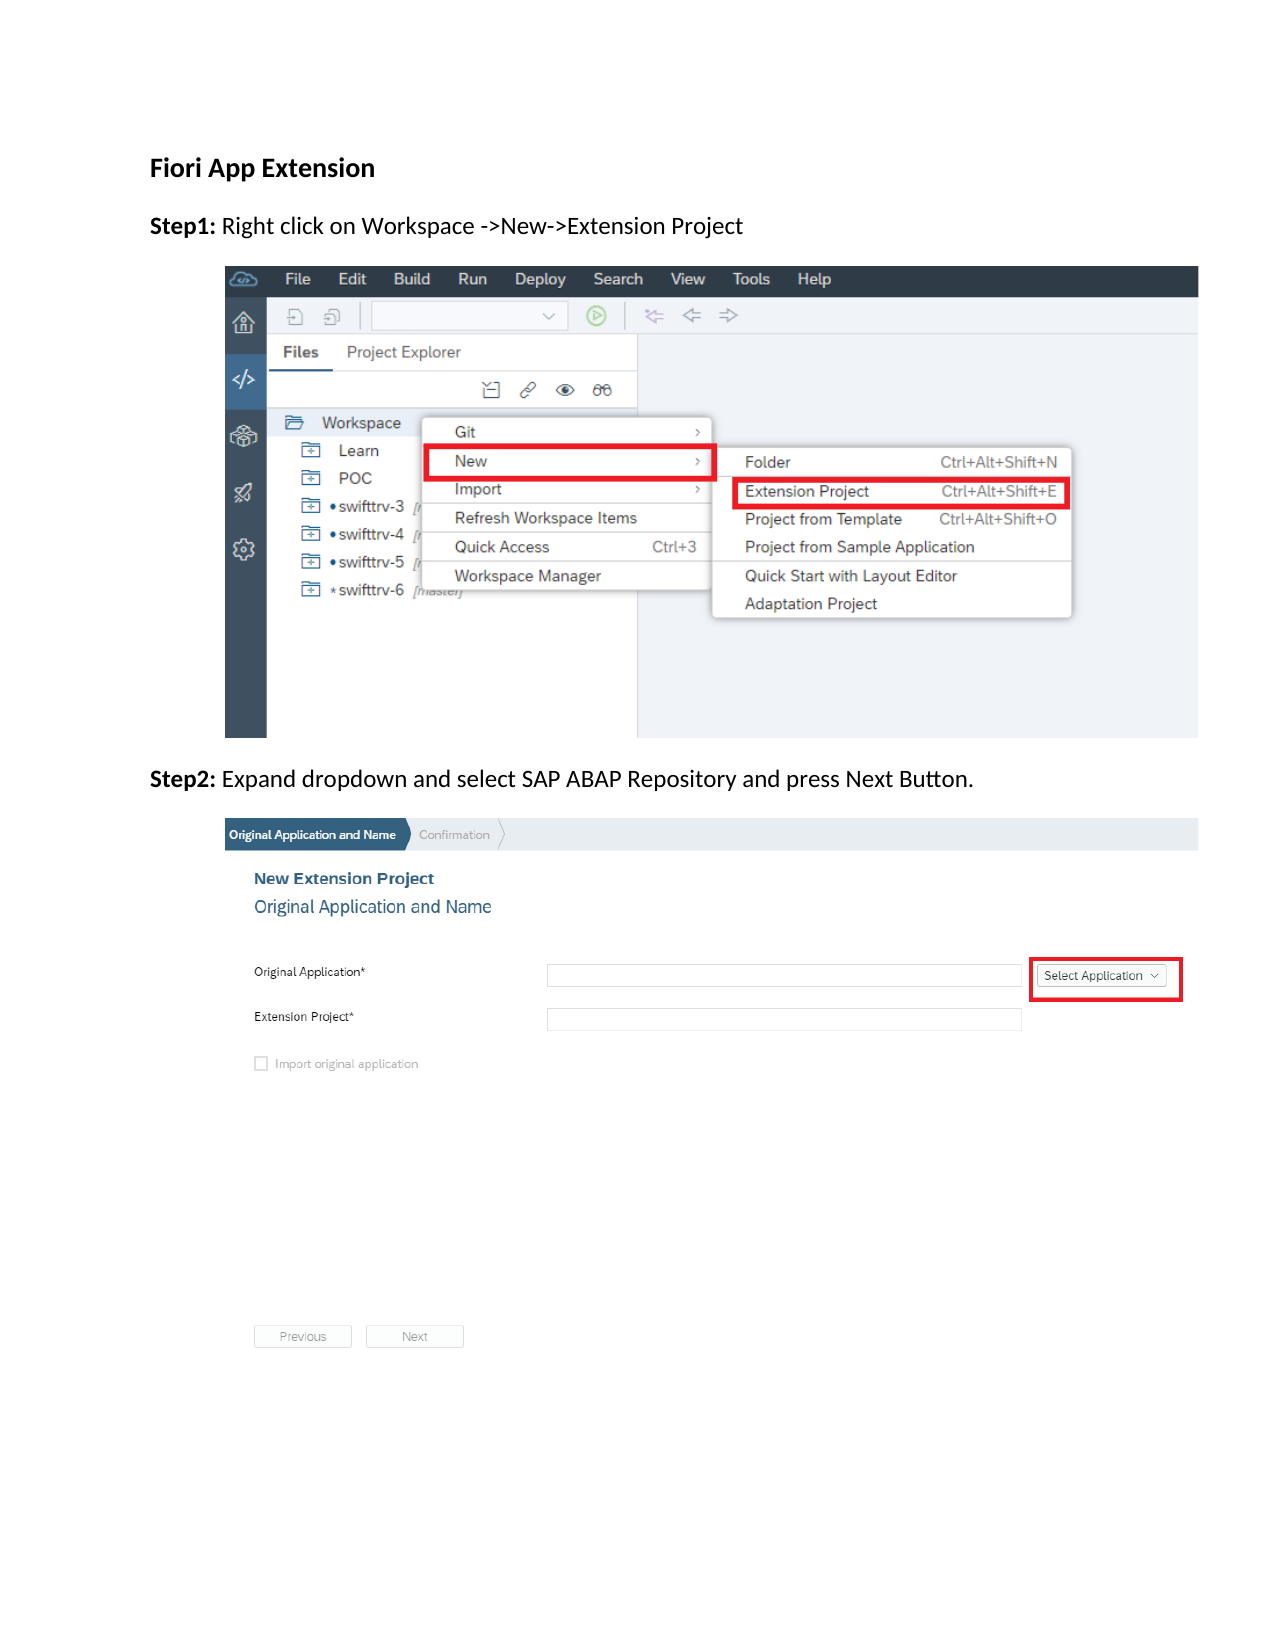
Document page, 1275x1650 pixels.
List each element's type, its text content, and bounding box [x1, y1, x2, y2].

picture [225, 818, 1199, 1358]
text Fiori App Extension [150, 150, 1125, 184]
picture [225, 266, 1199, 738]
text Step1: Right click on Workspace ->New->Extension Project [150, 210, 1125, 241]
text Step2: Expand dropdown and select SAP ABAP Repository and press Next Button. [150, 763, 1125, 793]
